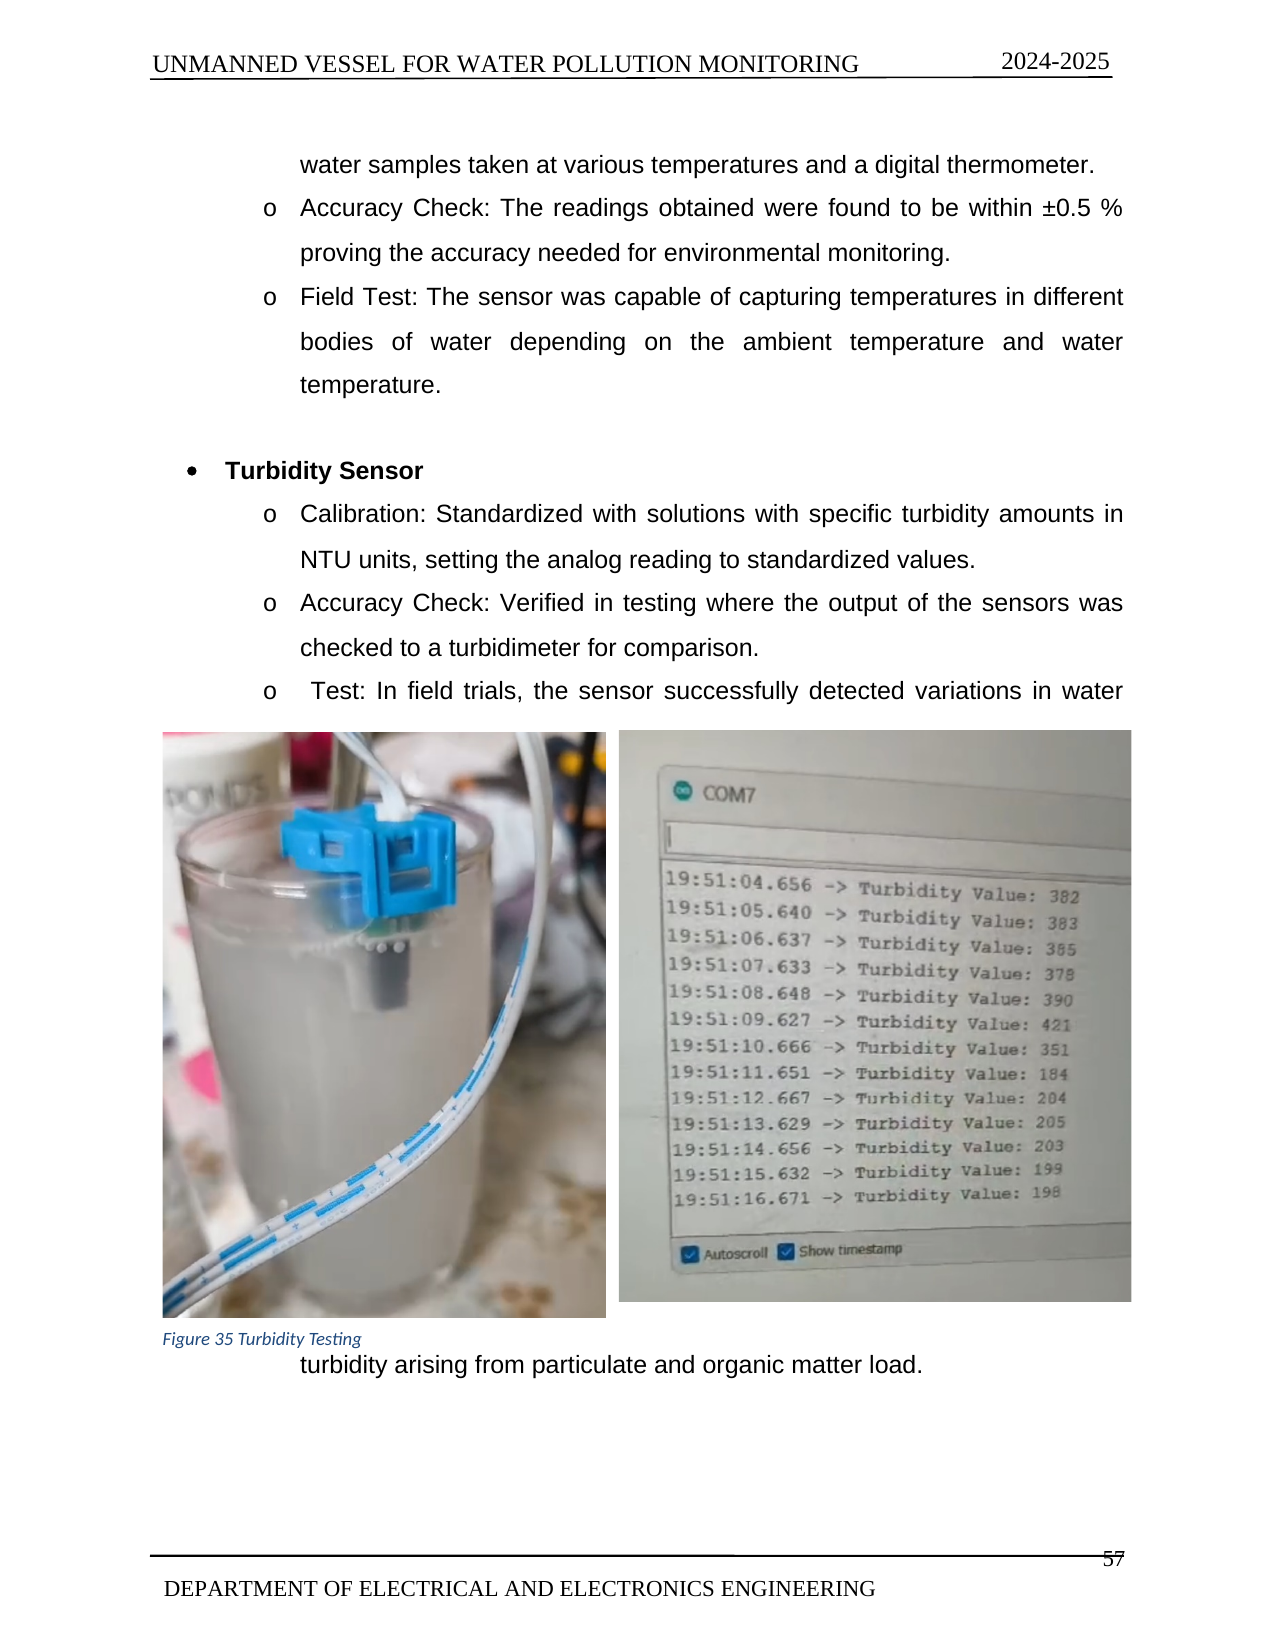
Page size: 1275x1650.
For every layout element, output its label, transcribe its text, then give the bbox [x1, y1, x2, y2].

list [262, 150, 1125, 179]
list Field Test: The sensor was capable of capturing temperatures in different bodies of water depending on the ambient temperature and water temperature. [262, 282, 1125, 399]
list Calibration: Standardized with solutions with specific turbidity amounts in NTU units, setting the analog reading to standardized values. [262, 499, 1125, 573]
list Turbidity Sensor [187, 456, 1125, 485]
picture [618, 730, 1132, 1302]
list Accuracy Check: The readings obtained were found to be within ±0.5 % proving the accuracy needed for environmental monitoring. [262, 193, 1125, 267]
list Accuracy Check: Verified in testing where the output of the sensors was checked to a turbidimeter for comparison. [262, 588, 1125, 662]
picture [162, 732, 606, 1318]
